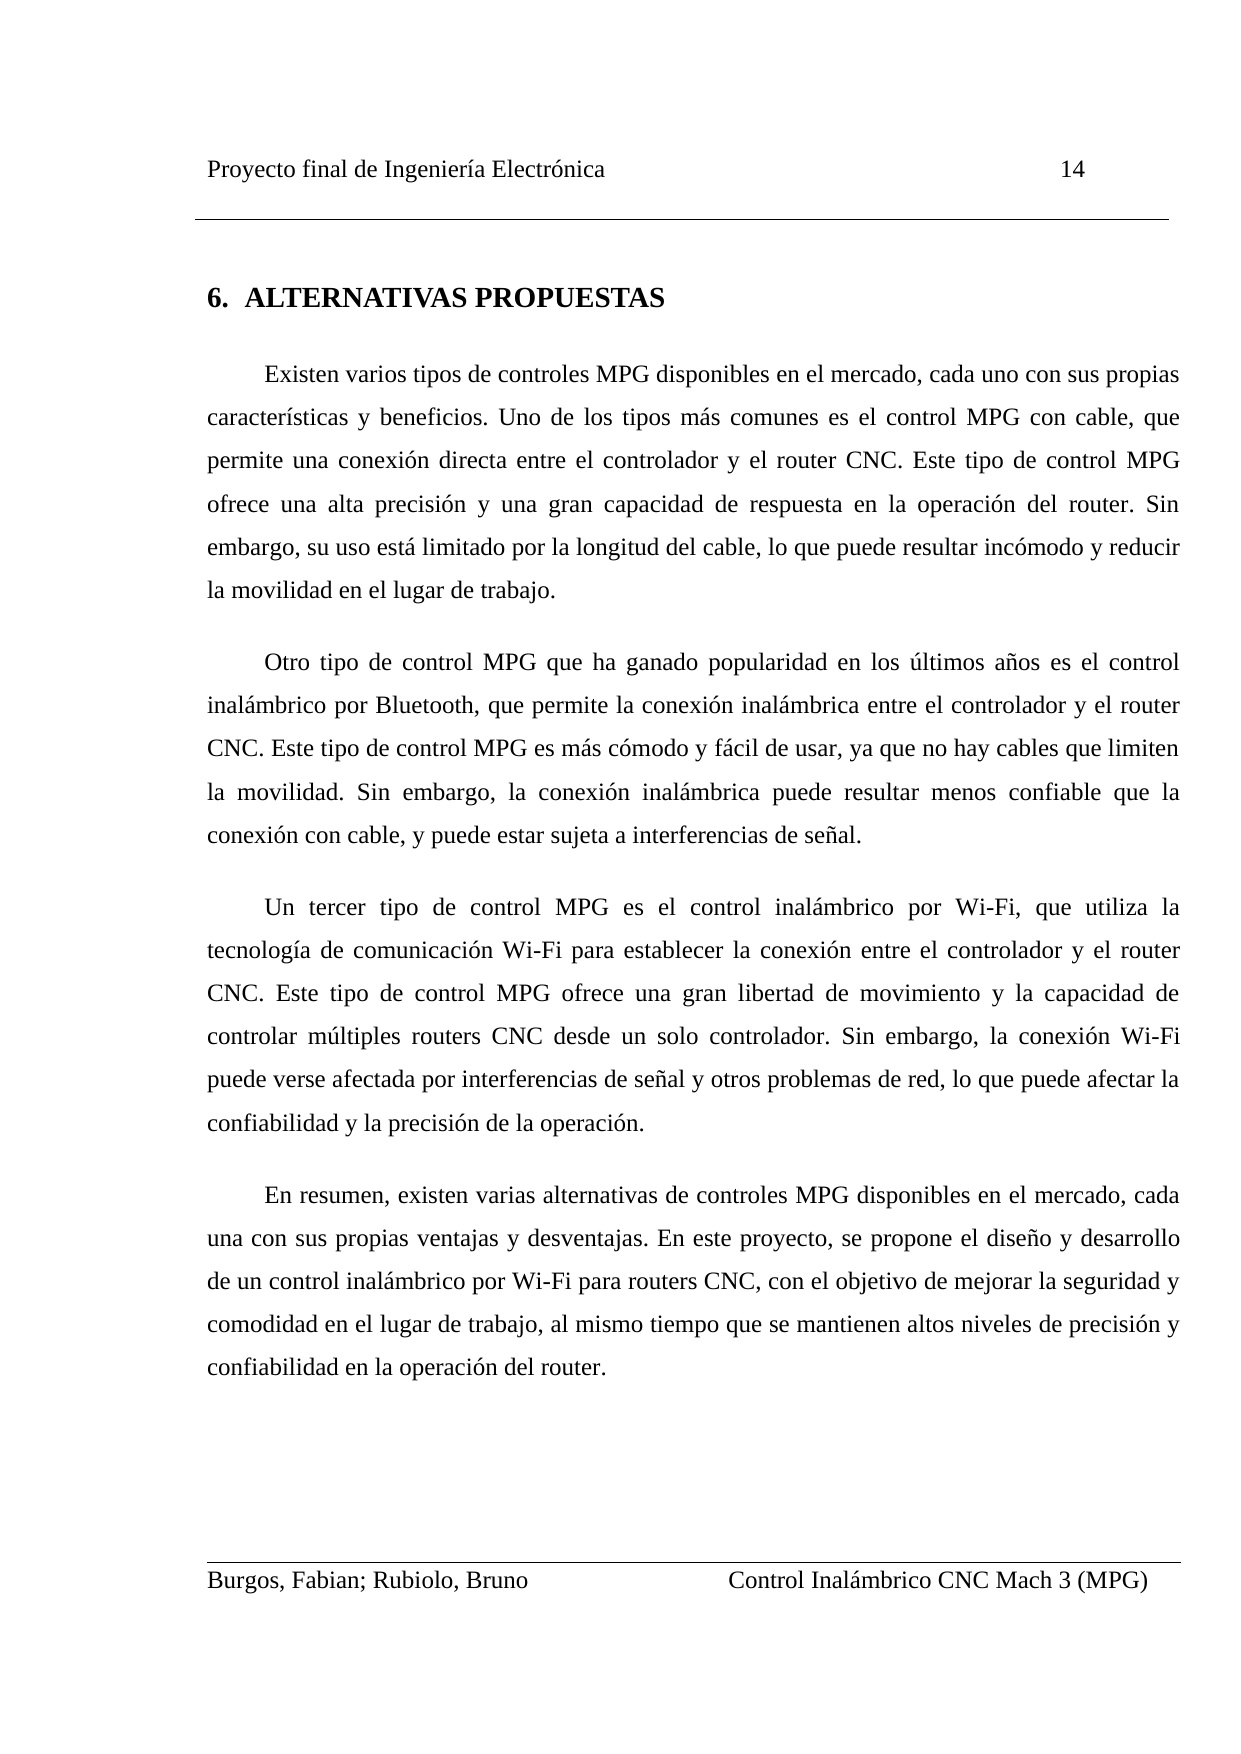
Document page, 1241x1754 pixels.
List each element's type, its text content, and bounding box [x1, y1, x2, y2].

subtitle ALTERNATIVAS PROPUESTAS [207, 280, 1181, 313]
text En resumen, existen varias alternativas de controles MPG disponibles en el mercado, cada una con sus propias ventajas y desventajas. En este proyecto, se propone el diseño y desarrollo de un control inalámbrico por Wi-Fi para routers CNC, con el objetivo de mejorar la seguridad y comodidad en el lugar de trabajo, al mismo tiempo que se mantienen altos niveles de precisión y confiabilidad en la operación del router. [207, 1180, 1181, 1381]
text Un tercer tipo de control MPG es el control inalámbrico por Wi-Fi, que utiliza la tecnología de comunicación Wi-Fi para establecer la conexión entre el controlador y el router CNC. Este tipo de control MPG ofrece una gran libertad de movimiento y la capacidad de controlar múltiples routers CNC desde un solo controlador. Sin embargo, la conexión Wi-Fi puede verse afectada por interferencias de señal y otros problemas de red, lo que puede afectar la confiabilidad y la precisión de la operación. [207, 892, 1181, 1136]
text Existen varios tipos de controles MPG disponibles en el mercado, cada uno con sus propias características y beneficios. Uno de los tipos más comunes es el control MPG con cable, que permite una conexión directa entre el controlador y el router CNC. Este tipo de control MPG ofrece una alta precisión y una gran capacidad de respuesta en la operación del router. Sin embargo, su uso está limitado por la longitud del cable, lo que puede resultar incómodo y reducir la movilidad en el lugar de trabajo. [207, 359, 1181, 604]
text Otro tipo de control MPG que ha ganado popularidad en los últimos años es el control inalámbrico por Bluetooth, que permite la conexión inalámbrica entre el controlador y el router CNC. Este tipo de control MPG es más cómodo y fácil de usar, ya que no hay cables que limiten la movilidad. Sin embargo, la conexión inalámbrica puede resultar menos confiable que la conexión con cable, y puede estar sujeta a interferencias de señal. [207, 647, 1181, 848]
